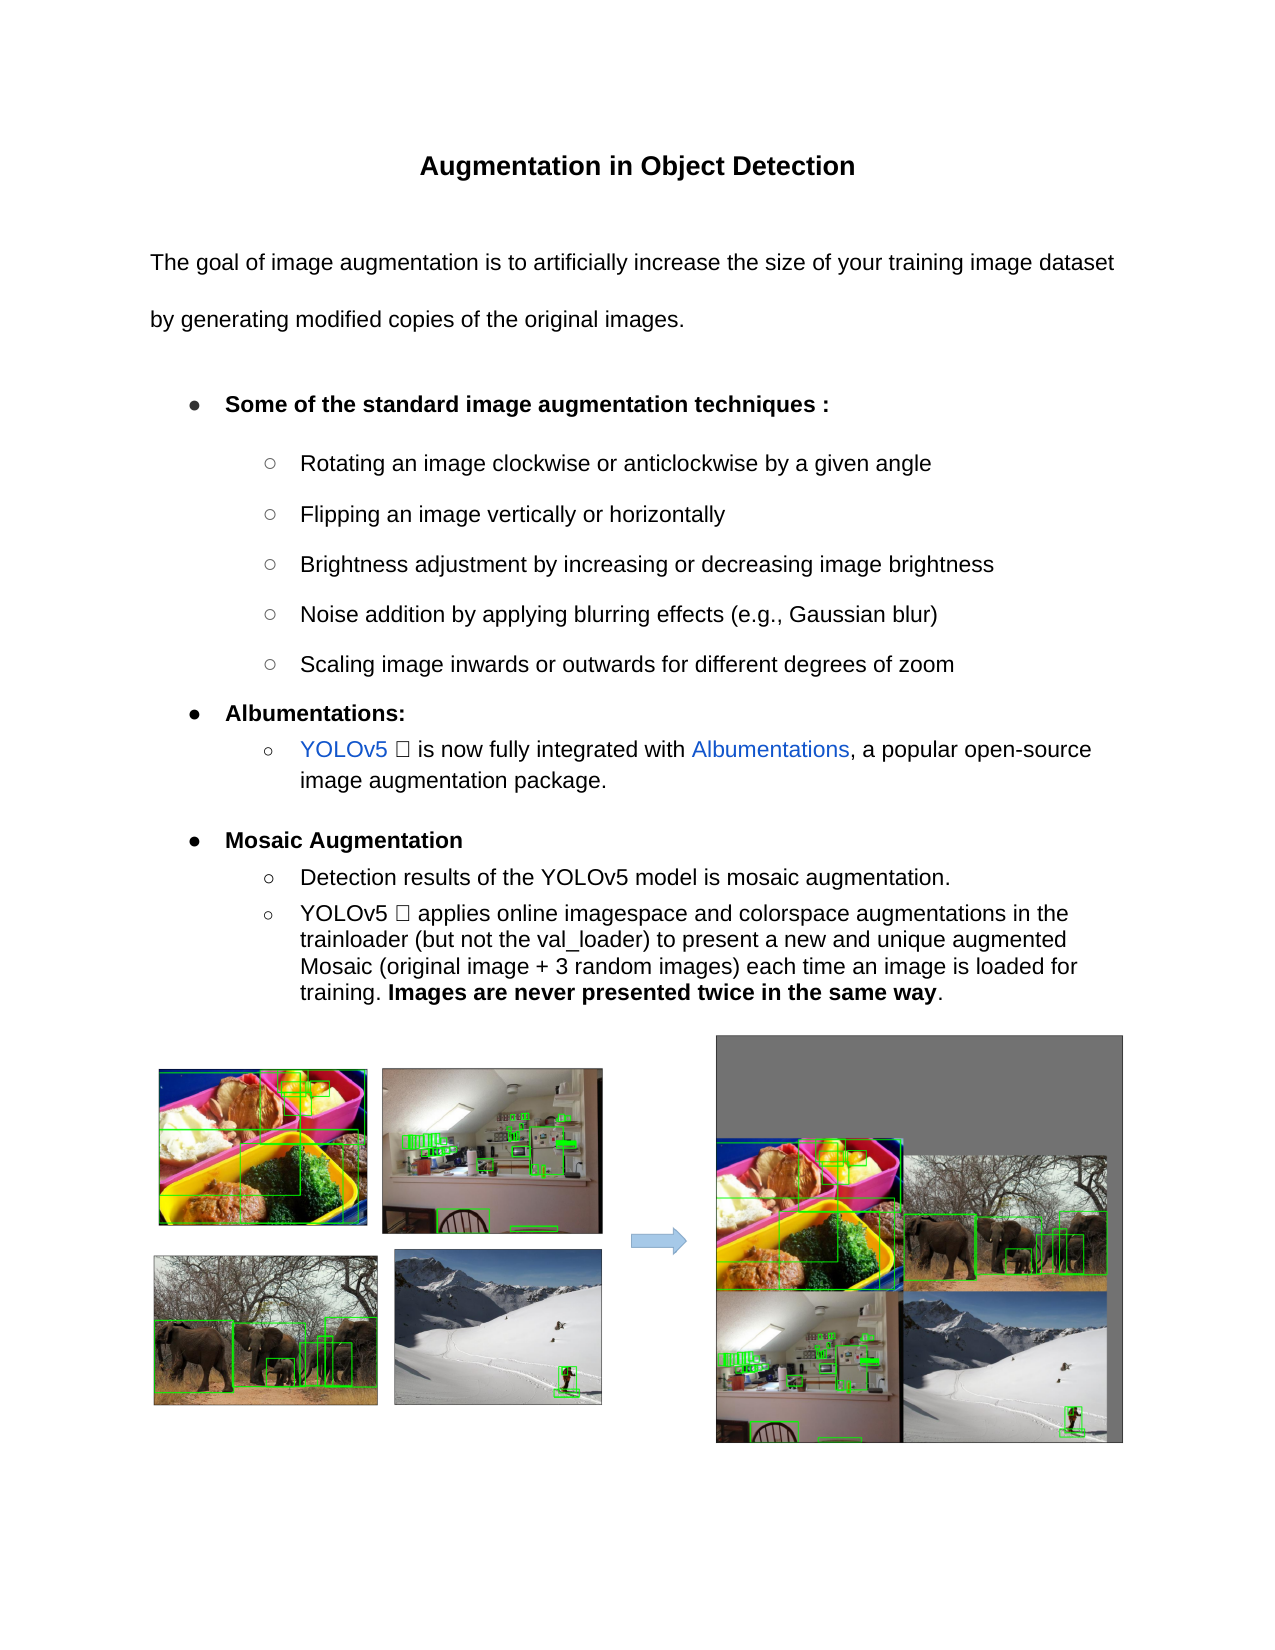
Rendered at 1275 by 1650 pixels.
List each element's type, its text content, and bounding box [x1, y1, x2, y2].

subtitle Scaling image inwards or outwards for different degrees of zoom [262, 649, 1125, 678]
subtitle Noise addition by applying blurring effects (e.g., Gaussian blur) [262, 599, 1125, 628]
subtitle The goal of image augmentation is to artificially increase the size of your training image dataset by generating modified copies of the original images. [150, 249, 1125, 333]
subtitle Mosaic Augmentation [187, 827, 1125, 853]
subtitle Some of the standard image augmentation techniques : [187, 391, 1125, 417]
subtitle Albumentations: [187, 700, 1125, 726]
subtitle Detection results of the YOLOv5 model is mosaic augmentation. [262, 863, 1125, 890]
subtitle Rotating an image clockwise or anticlockwise by a given angle [262, 448, 1125, 477]
list YOLOv5 🚀 applies online imagespace and colorspace augmentations in the trainloader (but not the val_loader) to present a new and unique augmented Mosaic (original image + 3 random images) each time an image is loaded for training. Images are never presented twice in the same way. [262, 900, 1125, 1006]
text Augmentation in Object Detection [150, 150, 1125, 181]
picture [150, 1032, 1125, 1446]
subtitle Brightness adjustment by increasing or decreasing image brightness [262, 549, 1125, 578]
list YOLOv5 🚀 is now fully integrated with Albumentations, a popular open-source image augmentation package. [262, 736, 1125, 793]
subtitle Flipping an image vertically or horizontally [262, 498, 1125, 527]
